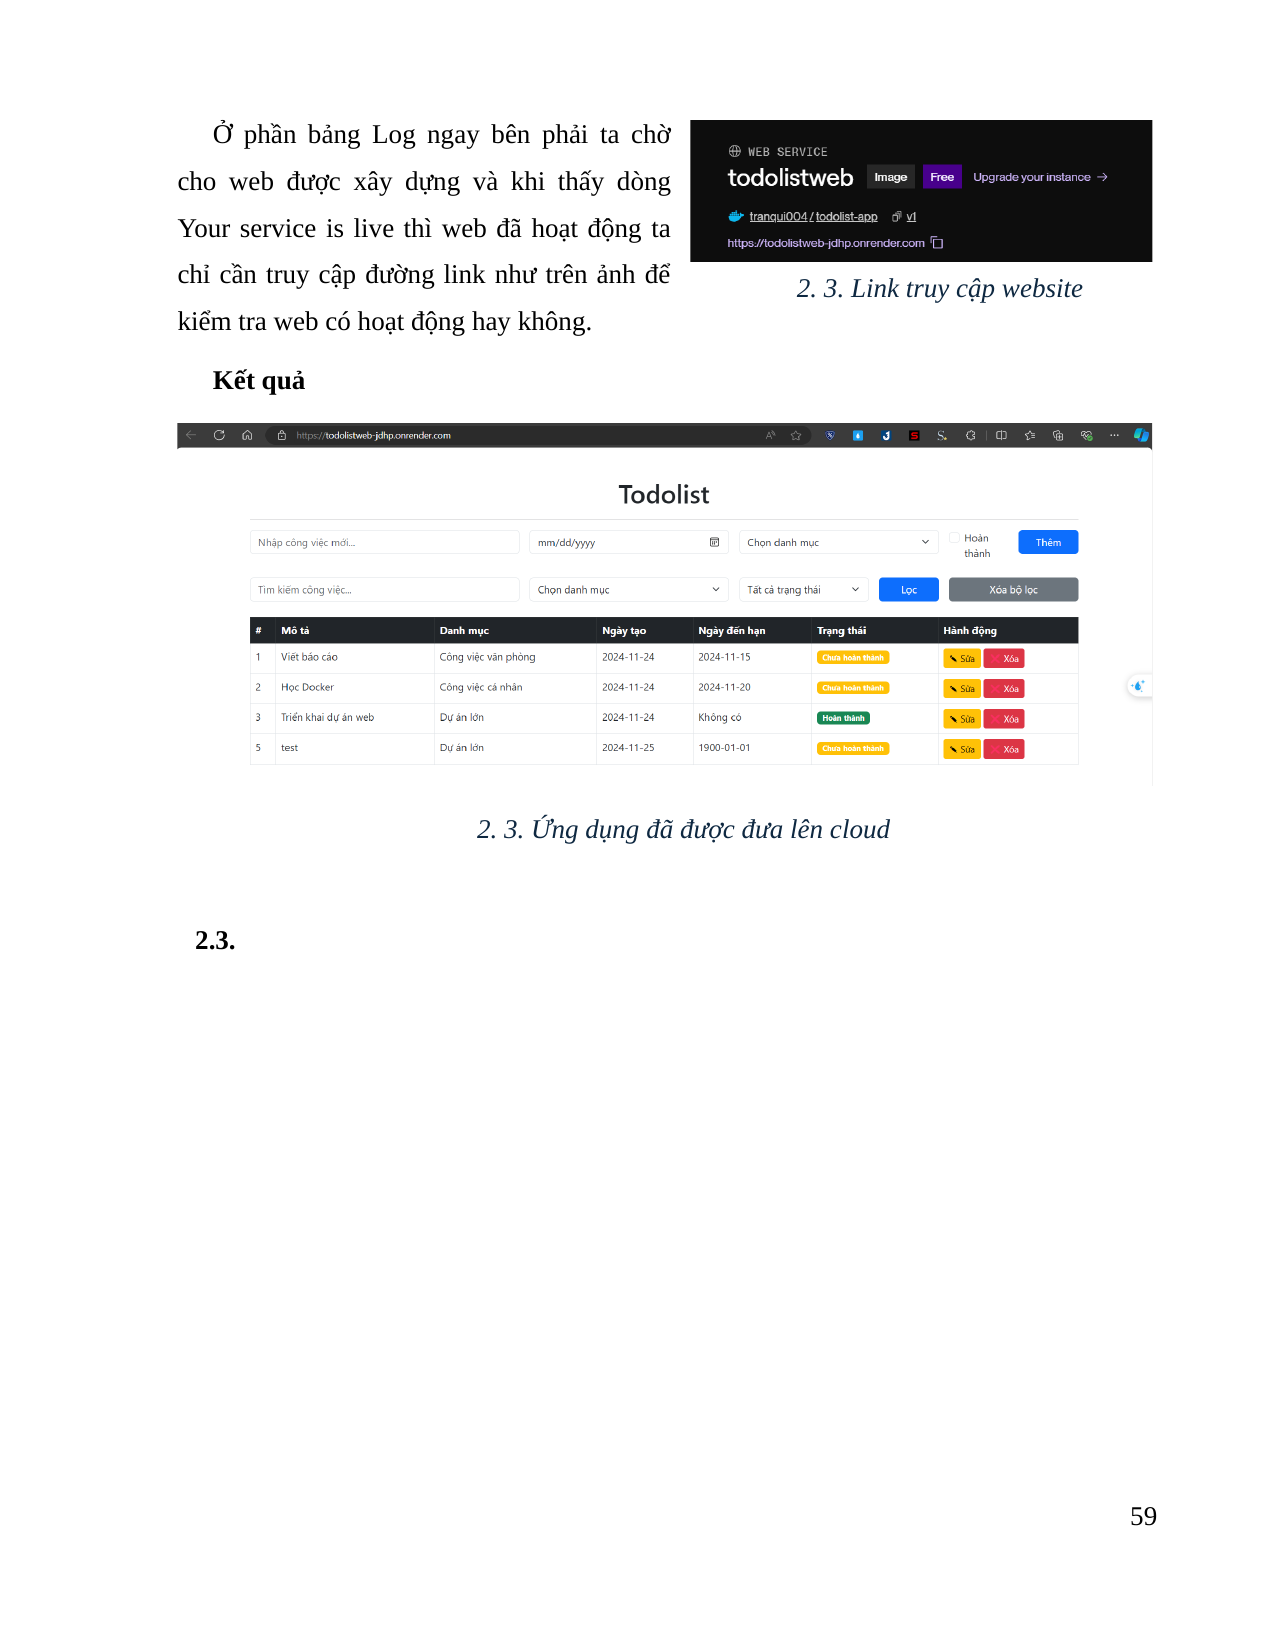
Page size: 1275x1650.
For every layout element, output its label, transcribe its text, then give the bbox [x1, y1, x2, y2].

picture [689, 120, 1152, 261]
picture [177, 423, 1153, 786]
text Kết quả [177, 364, 1157, 396]
text 2. 48. Ứng dụng đã được đưa lên cloud [177, 813, 1157, 844]
